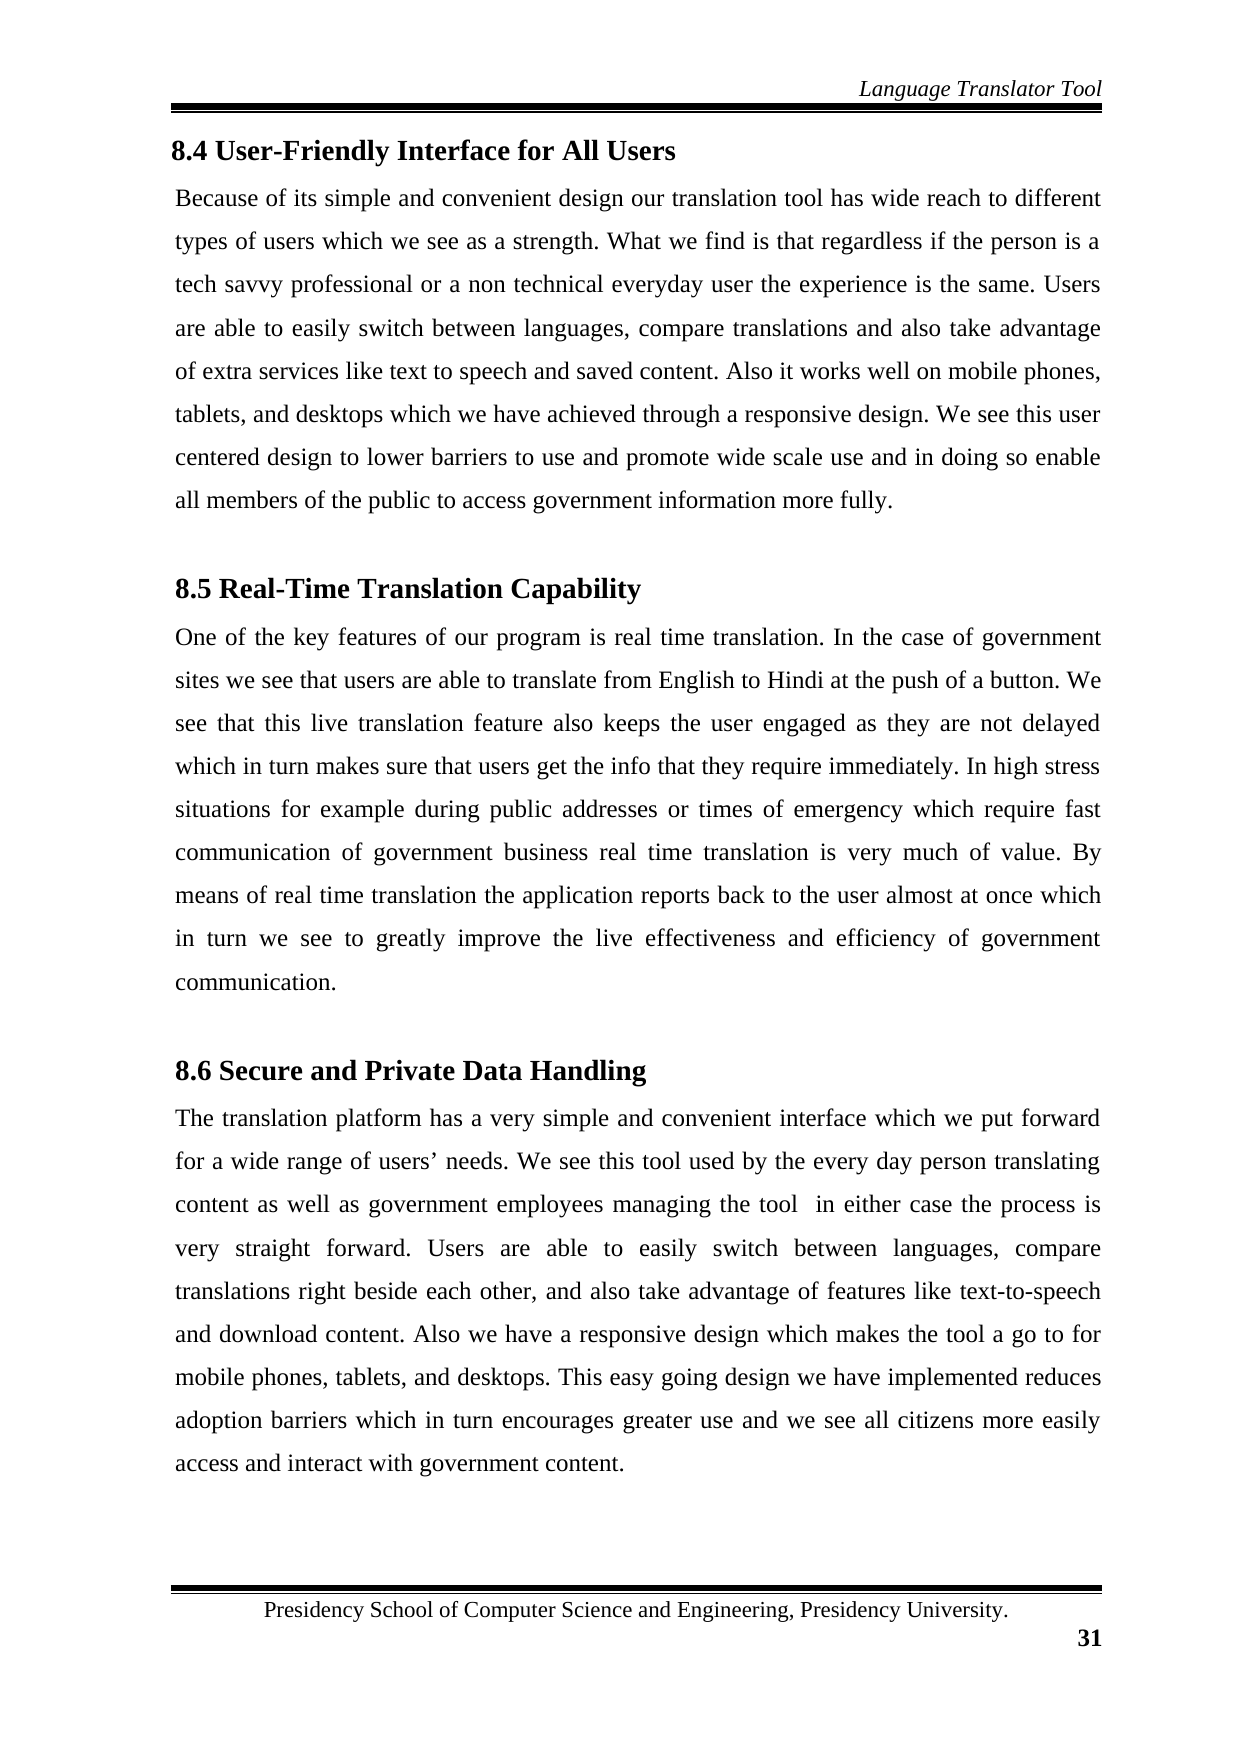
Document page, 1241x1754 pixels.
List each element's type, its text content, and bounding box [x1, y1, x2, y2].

subtitle 8.5 Real-Time Translation Capability [175, 571, 1102, 605]
subtitle 8.4 User-Friendly Interface for All Users [171, 133, 1102, 166]
subtitle 8.6 Secure and Private Data Handling [175, 1053, 1102, 1086]
subtitle The translation platform has a very simple and convenient interface which we put forward for a wide range of users’ needs. We see this tool used by the every day person translating content as well as government employees managing the tool in either case the process is very straight forward. Users are able to easily switch between languages, compare translations right beside each other, and also take advantage of features like text-to-speech and download content. Also we have a responsive design which makes the tool a go to for mobile phones, tablets, and desktops. This easy going design we have implemented reduces adoption barriers which in turn encourages greater use and we see all citizens more easily access and interact with government content. [175, 1103, 1102, 1477]
subtitle One of the key features of our program is real time translation. In the case of government sites we see that users are able to translate from English to Hindi at the push of a button. We see that this live translation feature also keeps the user engaged as they are not delayed which in turn makes sure that users get the info that they require immediately. In high stress situations for example during public addresses or times of emergency which require fast communication of government business real time translation is very much of value. By means of real time translation the application reports back to the user almost at once which in turn we see to greatly improve the live effectiveness and efficiency of government communication. [175, 622, 1102, 995]
subtitle Because of its simple and convenient design our translation tool has wide reach to different types of users which we see as a strength. What we find is that regardless if the person is a tech savvy professional or a non technical everyday user the experience is the same. Users are able to easily switch between languages, compare translations and also take advantage of extra services like text to speech and saved content. Also it works well on mobile phones, tablets, and desktops which we have achieved through a responsive design. We see this user centered design to lower barriers to use and promote wide scale use and in doing so enable all members of the public to access government information more fully. [175, 183, 1102, 514]
